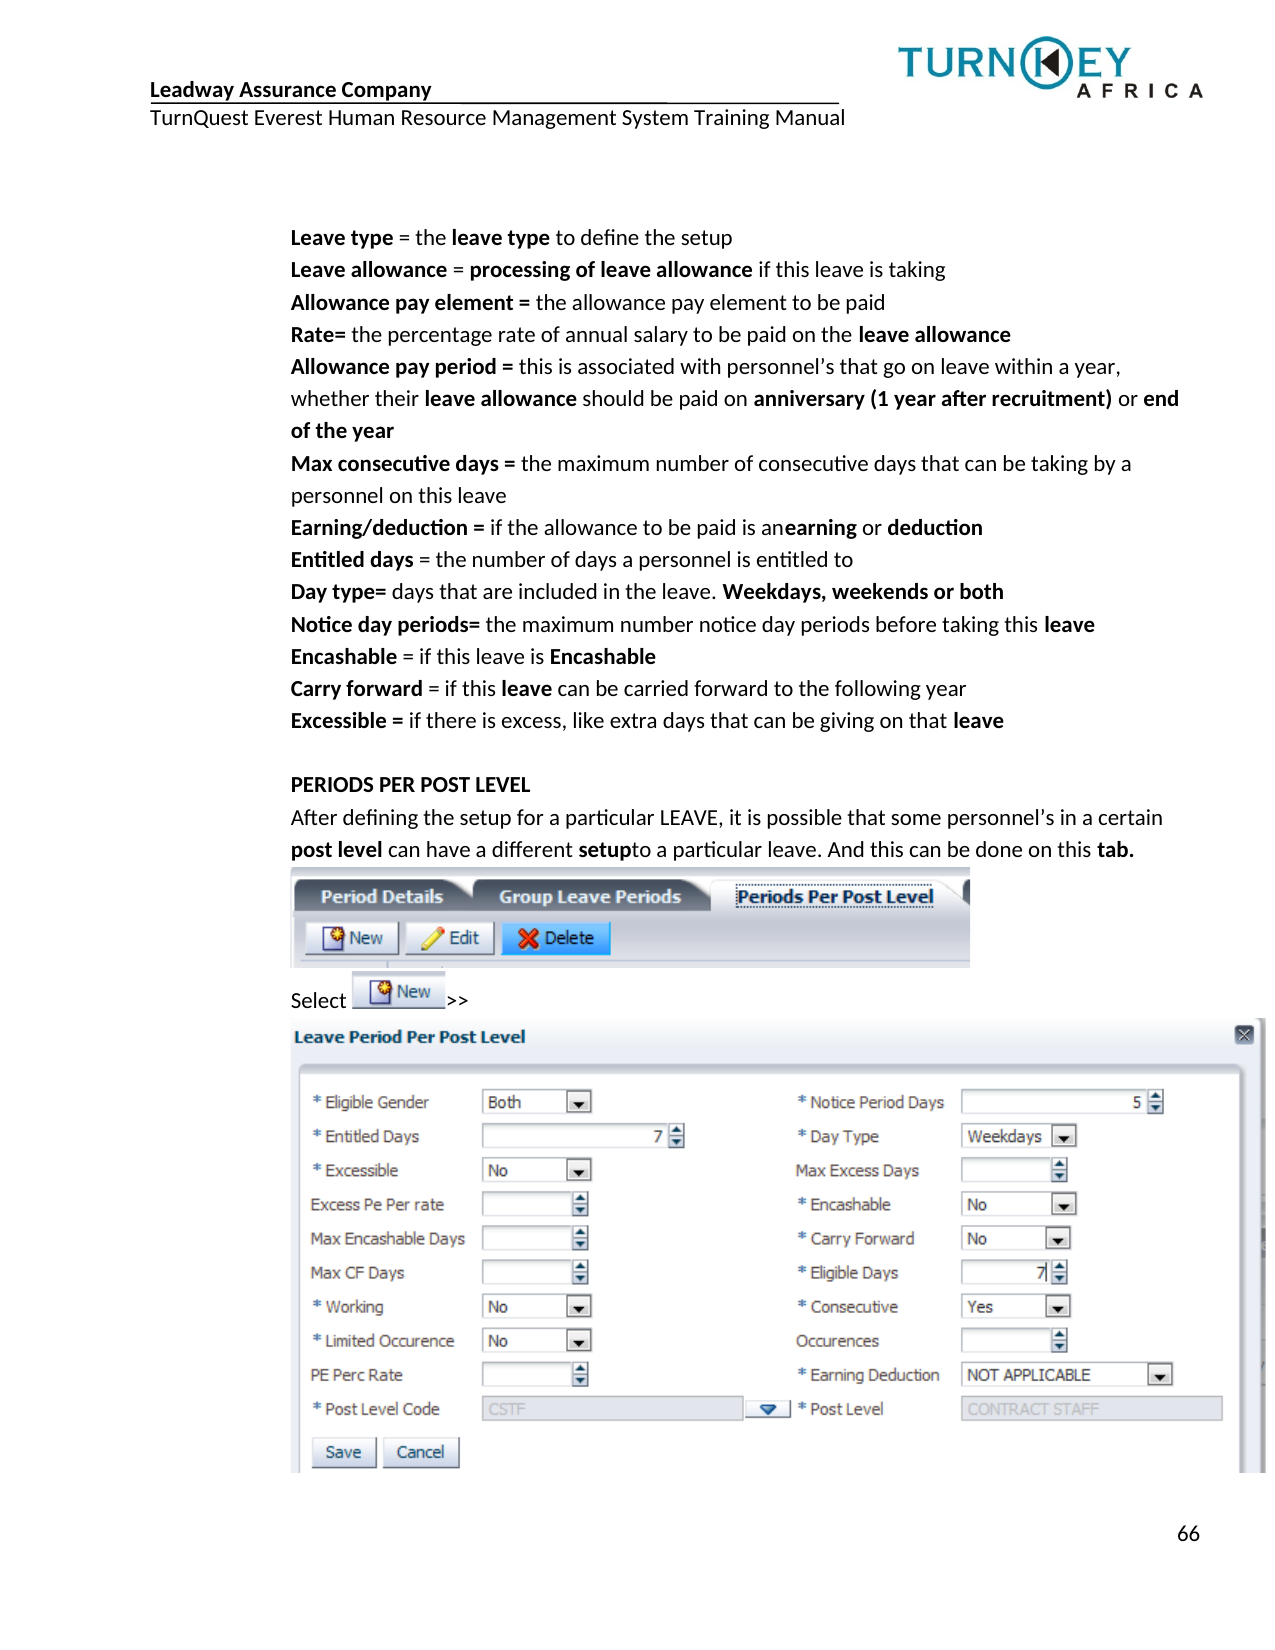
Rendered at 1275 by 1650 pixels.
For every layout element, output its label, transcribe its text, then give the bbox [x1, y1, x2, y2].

list Allowance pay element = the allowance pay element to be paid [291, 288, 1200, 316]
list Leave allowance = processing of leave allowance if this leave is taking [291, 256, 1200, 284]
picture [898, 36, 1203, 98]
list Max consecutive days = the maximum number of consecutive days that can be taking by a personnel on this leave [291, 449, 1200, 509]
list Entitled days = the number of days a personnel is entitled to [291, 545, 1200, 573]
picture [290, 1018, 1266, 1473]
list Select >> [291, 971, 1200, 1014]
list PERIODS PER POST LEVEL [291, 771, 1200, 799]
list Allowance pay period = this is associated with personnel’s that go on leave within a year, whether their leave allowance should be paid on anniversary (1 year after recruitment) or end of the year [291, 352, 1200, 444]
list Excessible = if there is excess, like extra days that can be giving on that leave [291, 706, 1200, 734]
list Carry forward = if this leave can be carried forward to the following year [291, 674, 1200, 702]
list After defining the setup for a particular LEAVE, it is possible that some personnel’s in a certain post level can have a different setupto a particular leave. And this can be done on this tab. [291, 803, 1200, 863]
picture [351, 971, 446, 1009]
list Earning/deduction = if the allowance to be paid is anearning or deduction [291, 513, 1200, 541]
list Day type= days that are included in the leave. Weekdays, weekends or both [291, 577, 1200, 606]
list Encashable = if this leave is Encashable [291, 642, 1200, 670]
list Leave type = the leave type to define the setup [291, 223, 1200, 251]
list Notice day periods= the maximum number notice day periods before taking this leave [291, 610, 1200, 638]
picture [290, 867, 971, 968]
list Rate= the percentage rate of annual salary to be paid on the leave allowance [291, 320, 1200, 348]
